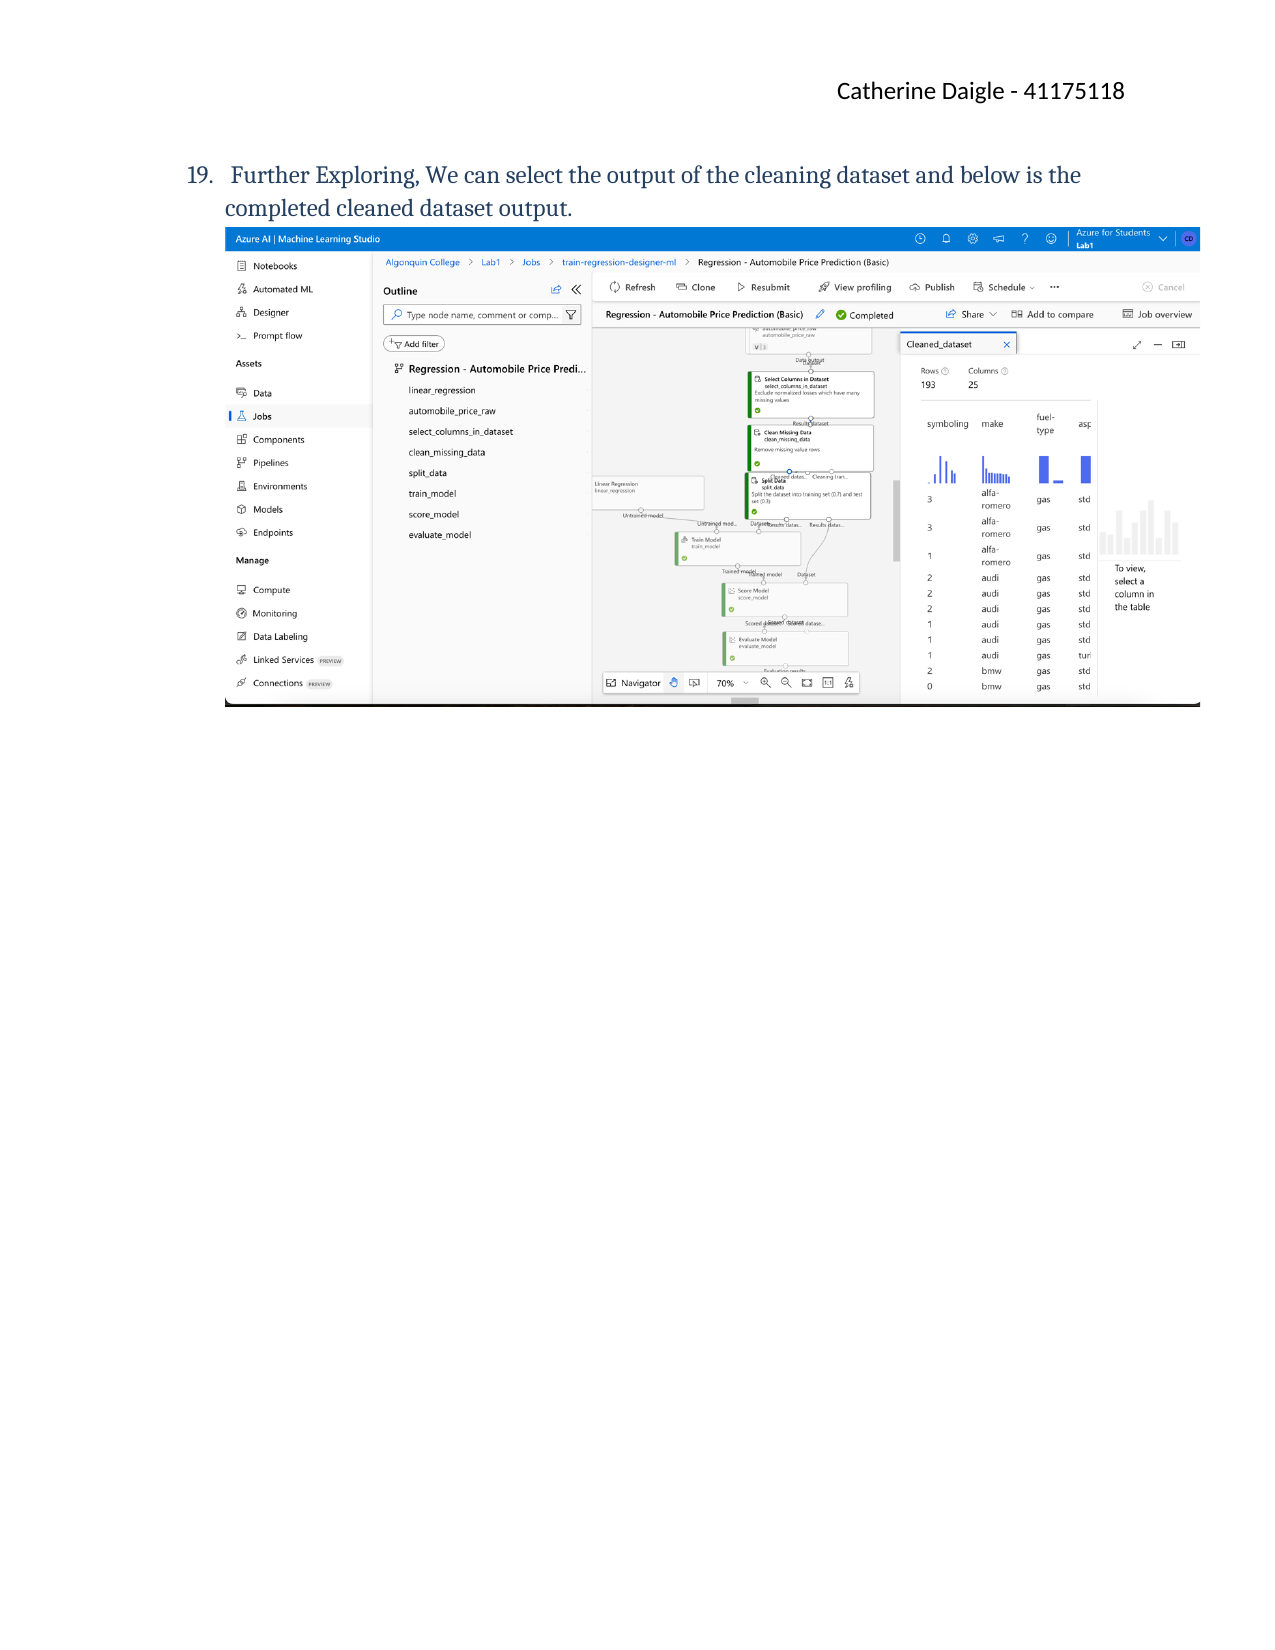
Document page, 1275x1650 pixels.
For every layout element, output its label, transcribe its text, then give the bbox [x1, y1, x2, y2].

picture [225, 227, 1200, 707]
